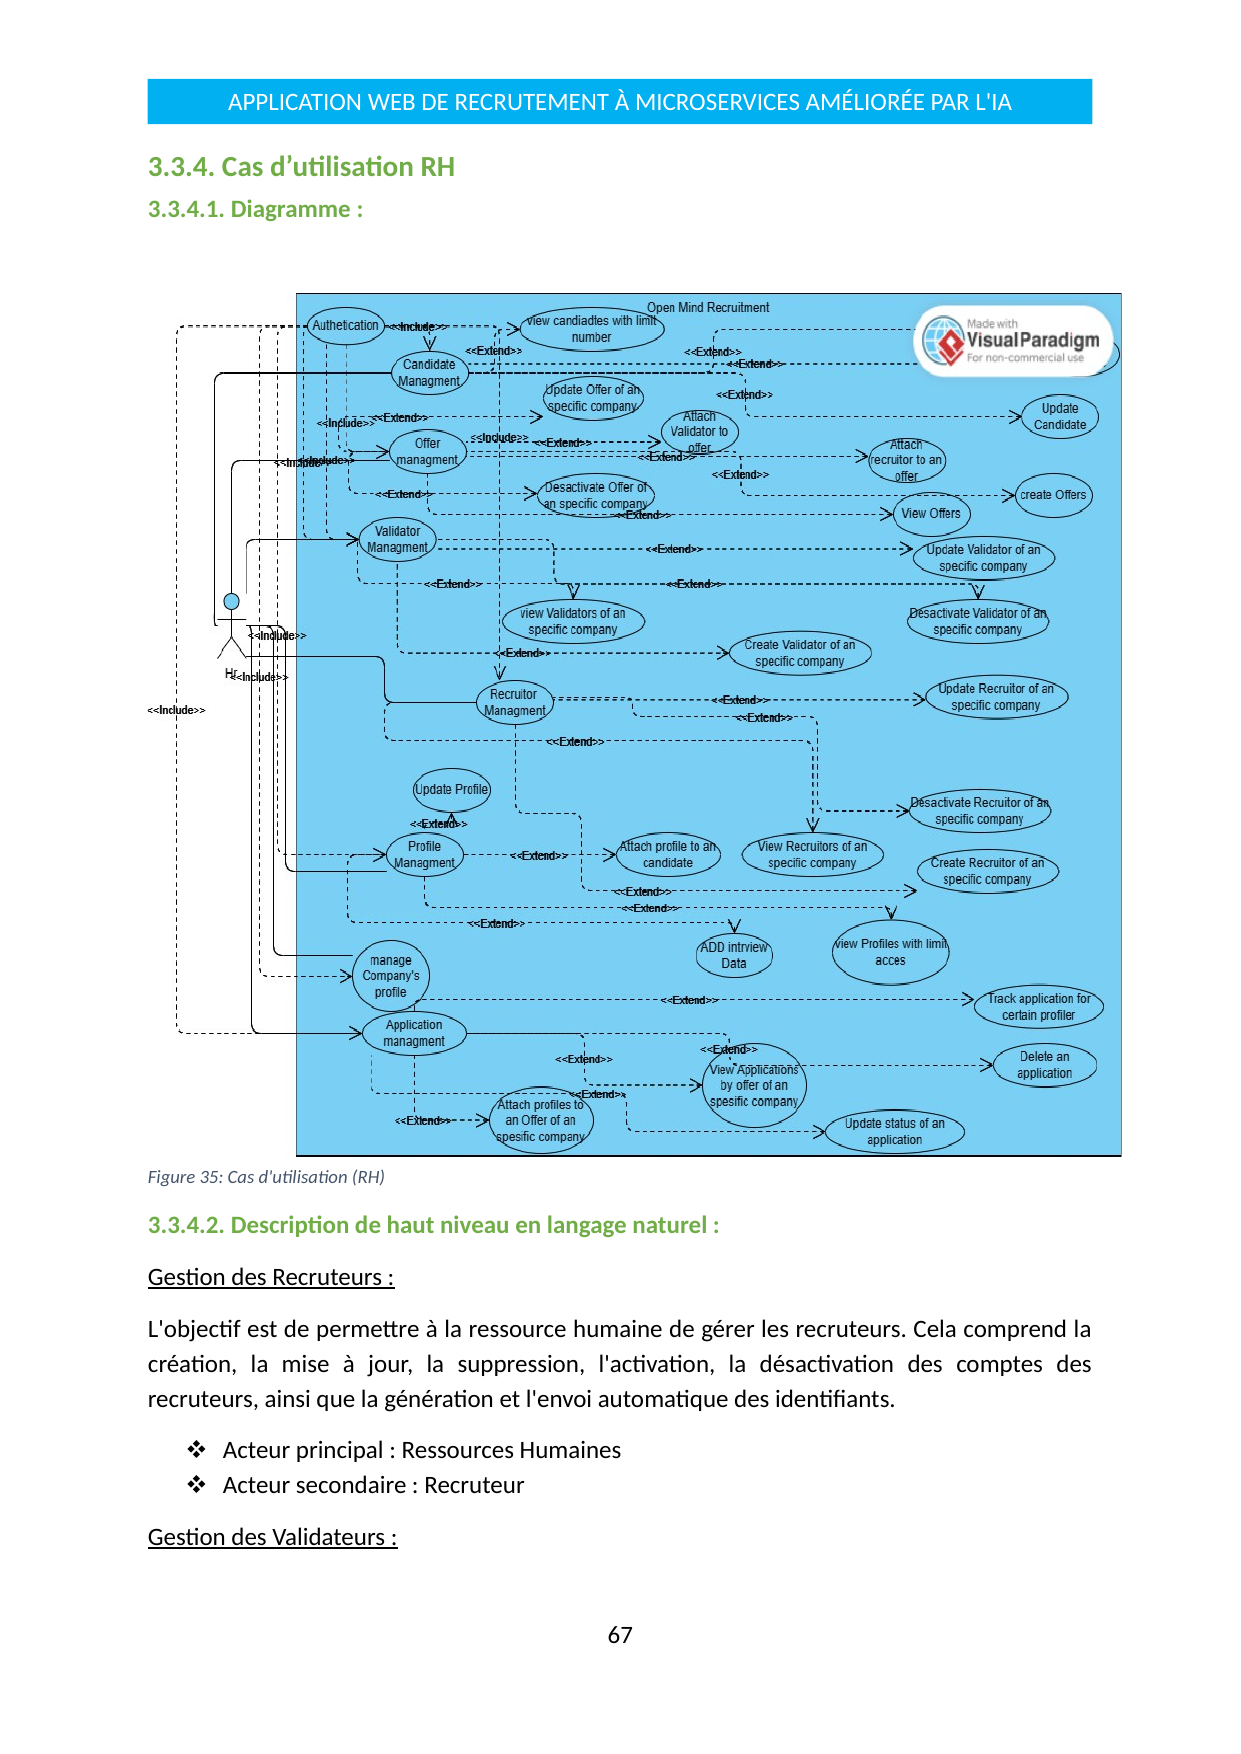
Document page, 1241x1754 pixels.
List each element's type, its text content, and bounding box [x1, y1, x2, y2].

text L'objectif est de permettre à la ressource humaine de gérer les recruteurs. Cela comprend la création, la mise à jour, la suppression, l'activation, la désactivation des comptes des recruteurs, ainsi que la génération et l'envoi automatique des identifiants. [148, 1313, 1093, 1413]
text 3.3.4.2. Description de haut niveau en langage naturel : [148, 1157, 1093, 1240]
list Acteur secondaire : Recruteur [185, 1469, 1093, 1500]
text Gestion des Validateurs : [148, 1521, 1093, 1552]
picture [147, 293, 1122, 1157]
text Gestion des Recruteurs : [148, 1261, 1093, 1292]
subtitle 3.3.4. Cas d’utilisation RH [148, 148, 1093, 183]
list Acteur principal : Ressources Humaines [185, 1434, 1093, 1465]
text 3.3.4.1. Diagramme : [148, 193, 1093, 223]
